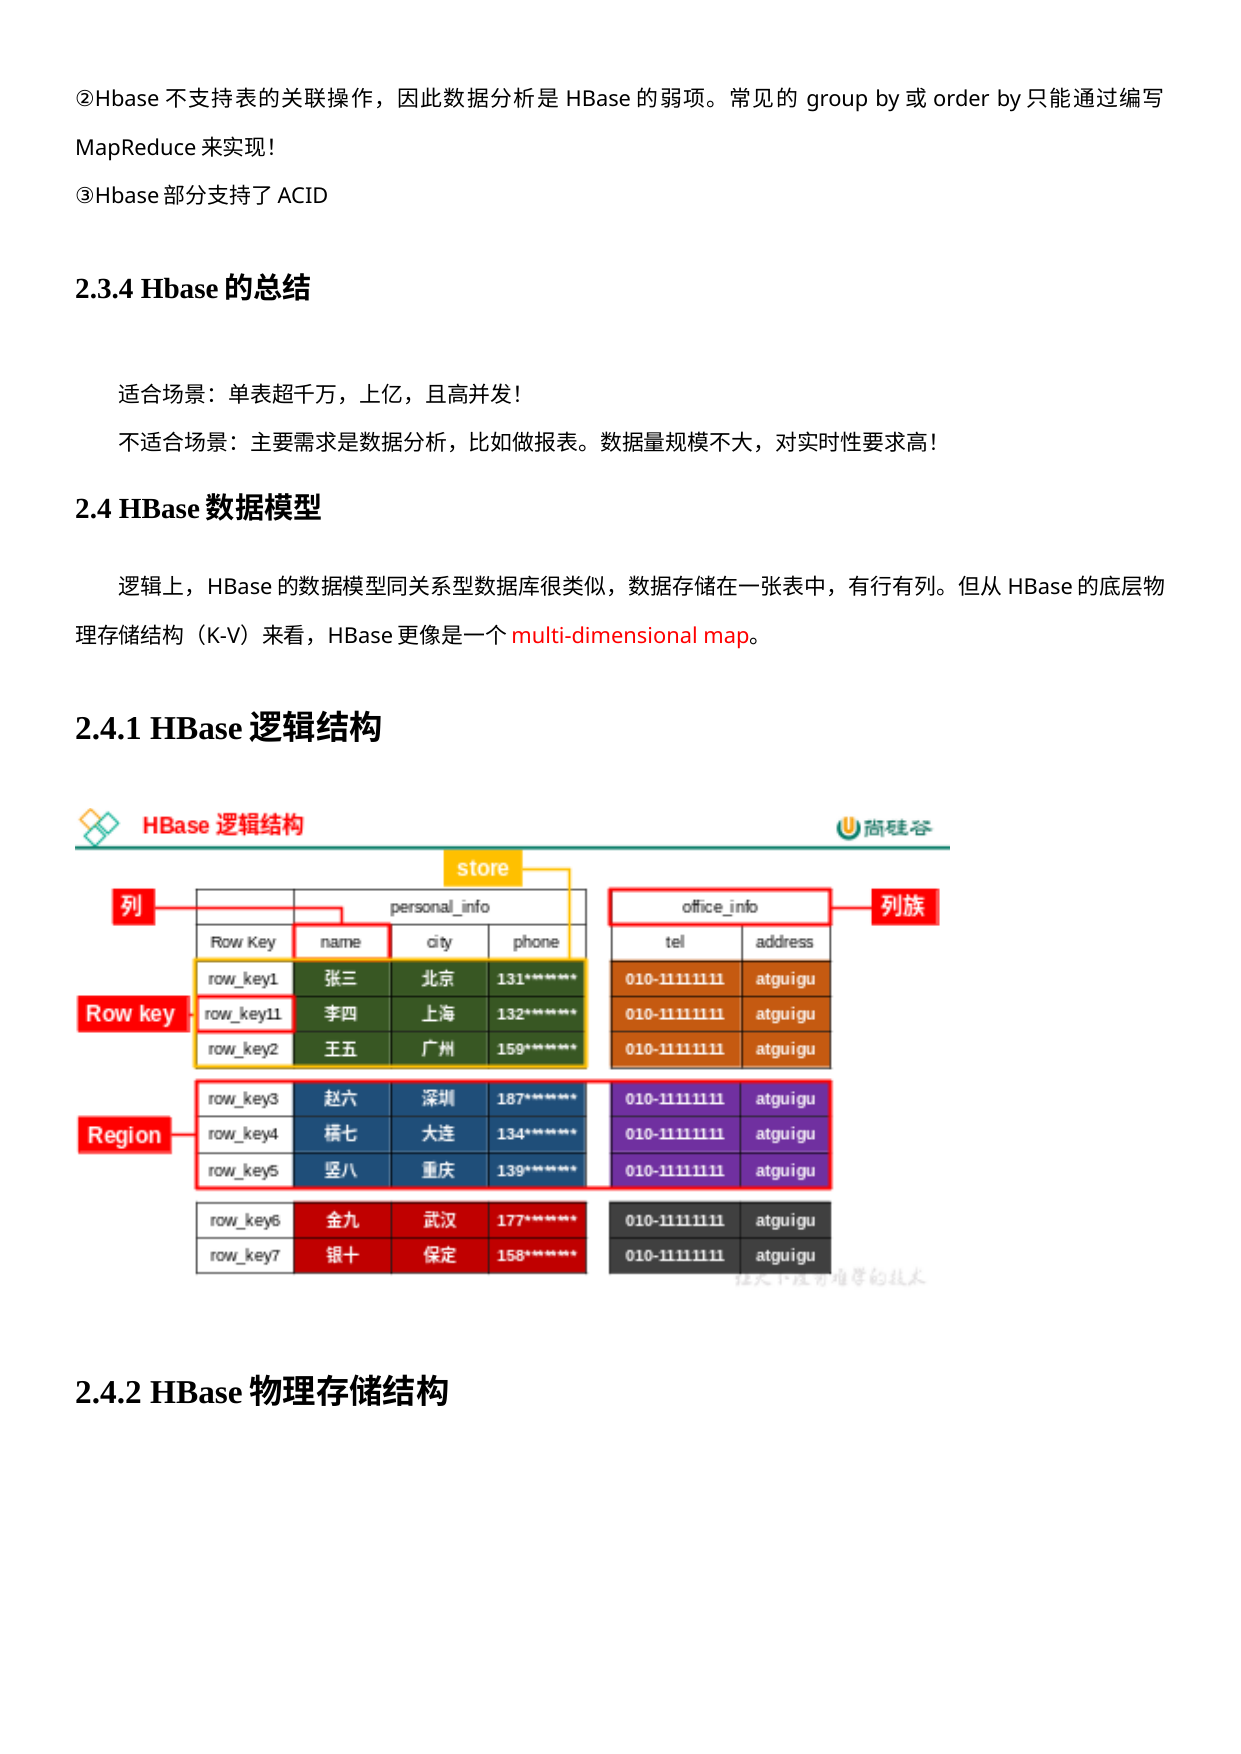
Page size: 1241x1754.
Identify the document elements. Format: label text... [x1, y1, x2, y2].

subtitle 2.4.2 HBase物理存储结构 [75, 1356, 1165, 1421]
subtitle 2.3.4 Hbase的总结 [75, 253, 1165, 318]
subtitle 2.4.1 HBase逻辑结构 [75, 693, 1165, 758]
text 不适合场景：主要需求是数据分析，比如做报表。数据量规模不大，对实时性要求高！ [75, 424, 1165, 457]
text 适合场景：单表超千万，上亿，且高并发！ [75, 376, 1165, 409]
text ②Hbase不支持表的关联操作，因此数据分析是HBase的弱项。常见的 group by或order by只能通过编写MapReduce来实现！ [75, 81, 1165, 162]
subtitle 2.4 HBase数据模型 [75, 473, 1165, 538]
text ③Hbase部分支持了ACID [75, 178, 1165, 210]
text 逻辑上，HBase的数据模型同关系型数据库很类似，数据存储在一张表中，有行有列。但从HBase的底层物理存储结构（K-V）来看，HBase更像是一个multi-dimensional map。 [75, 569, 1165, 650]
